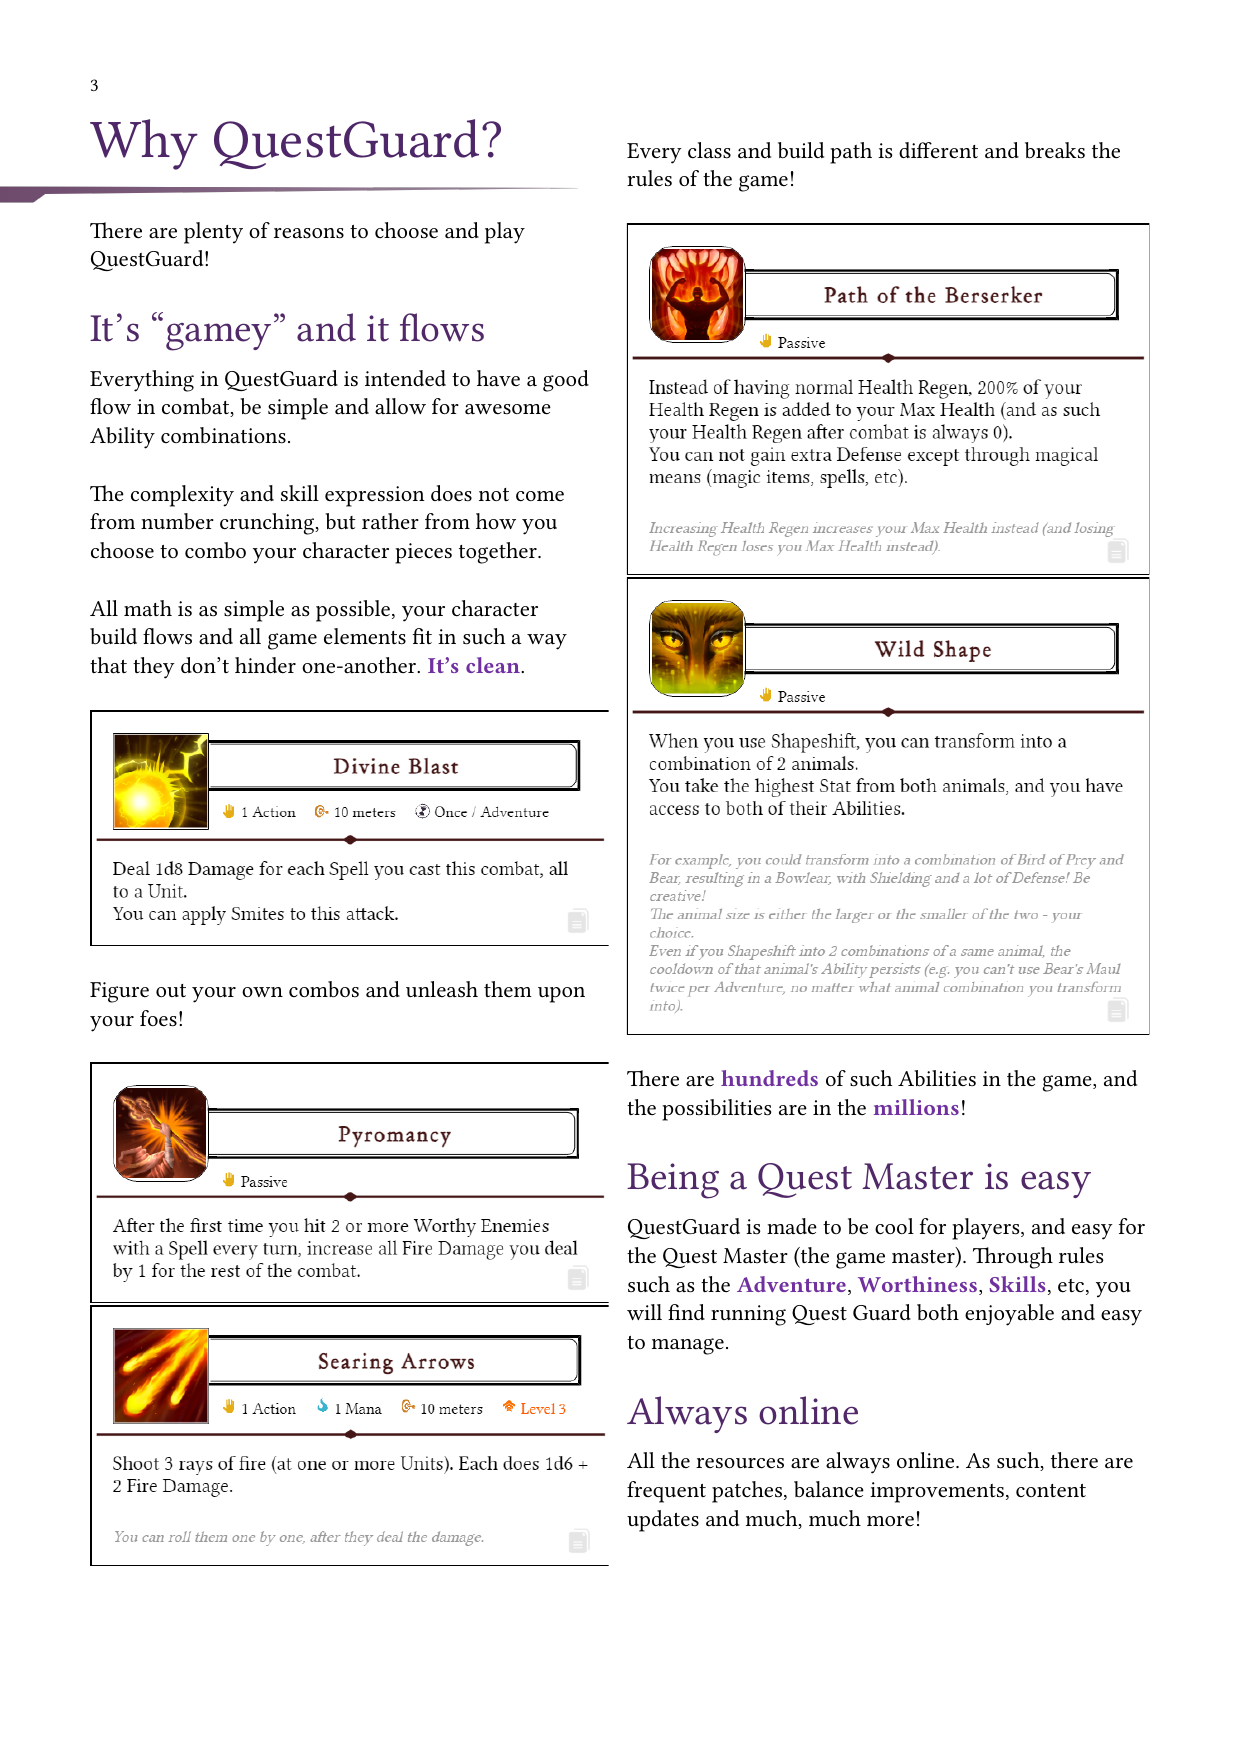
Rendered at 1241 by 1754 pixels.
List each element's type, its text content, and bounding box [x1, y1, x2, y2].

picture [90, 710, 609, 946]
subtitle Always online [627, 1389, 1150, 1434]
subtitle Why QuestGuard? [90, 109, 590, 171]
text QuestGuard is made to be cool for players, and easy for the Quest Master (the game master). Through rules such as the Adventure, Worthiness, Skills, etc, you will find running Quest Guard both enjoyable and easy to manage. [627, 1214, 1150, 1355]
text Every class and build path is different and breaks the rules of the game! [627, 138, 1150, 192]
picture [0, 121, 671, 214]
picture [90, 1305, 609, 1566]
text Everything in QuestGuard is intended to have a good flow in combat, be simple and allow for awesome Ability combinations. [90, 366, 590, 449]
text All the resources are always online. As such, there are frequent patches, balance improvements, content updates and much, much more! [627, 1448, 1150, 1532]
text Figure out your own combos and unleash them upon your foes! [90, 977, 590, 1032]
text All math is as simple as possible, your character build flows and all game elements fit in such a way that they don’t hinder one-another. It’s clean. [90, 596, 590, 679]
subtitle It’s “gamey” and it flows [90, 306, 590, 351]
text There are plenty of reasons to choose and play QuestGuard! [90, 217, 590, 272]
picture [626, 223, 1150, 575]
text There are hundreds of such Abilities in the game, and the possibilities are in the millions! [627, 1066, 1150, 1121]
picture [90, 1062, 609, 1303]
text The complexity and skill expression does not come from number crunching, but rather from how you choose to combo your character pieces together. [90, 481, 590, 564]
picture [626, 577, 1150, 1035]
subtitle Being a Quest Master is easy [627, 1154, 1150, 1199]
